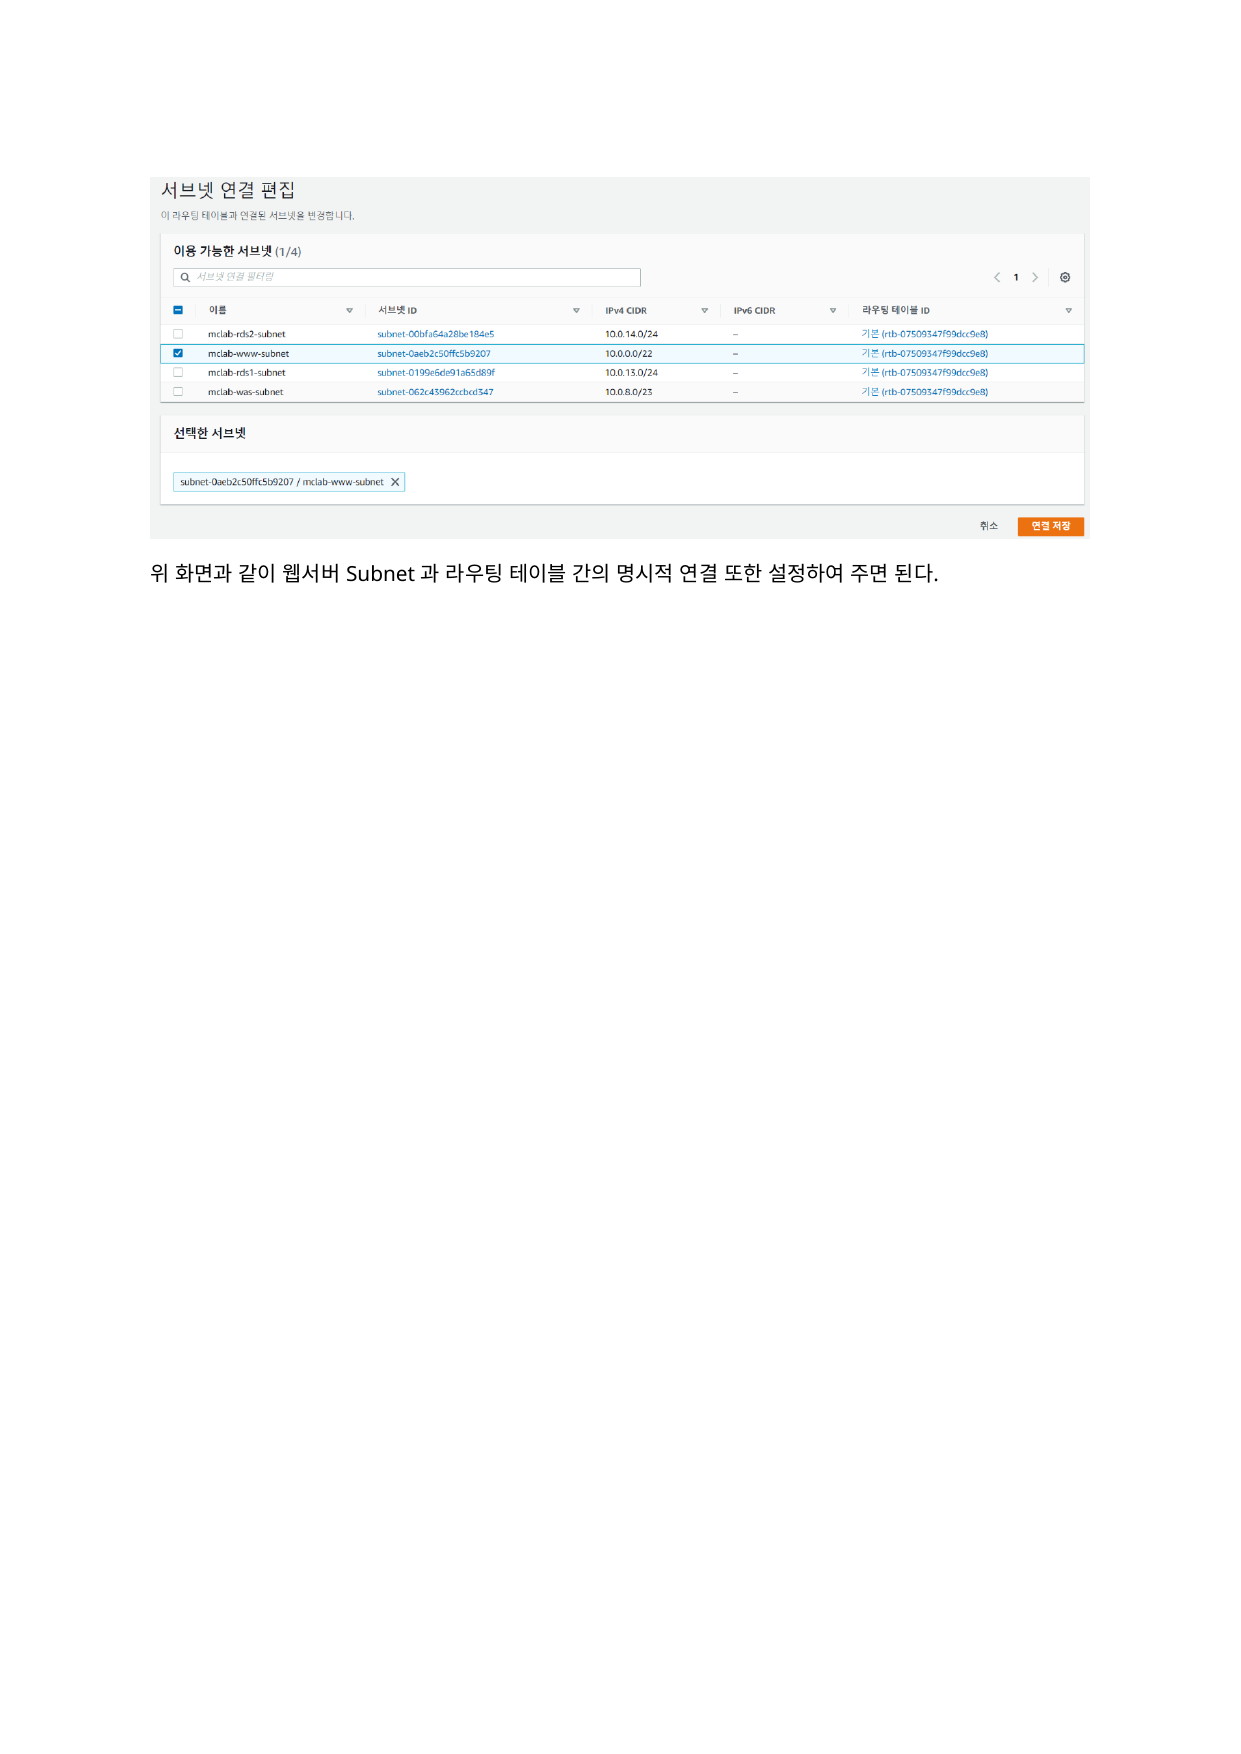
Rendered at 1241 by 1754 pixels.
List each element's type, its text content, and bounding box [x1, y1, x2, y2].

text 위 화면과 같이 웹서버 Subnet 과 라우팅 테이블 간의 명시적 연결 또한 설정하여 주면 된다. [150, 557, 1090, 588]
picture [150, 177, 1090, 539]
